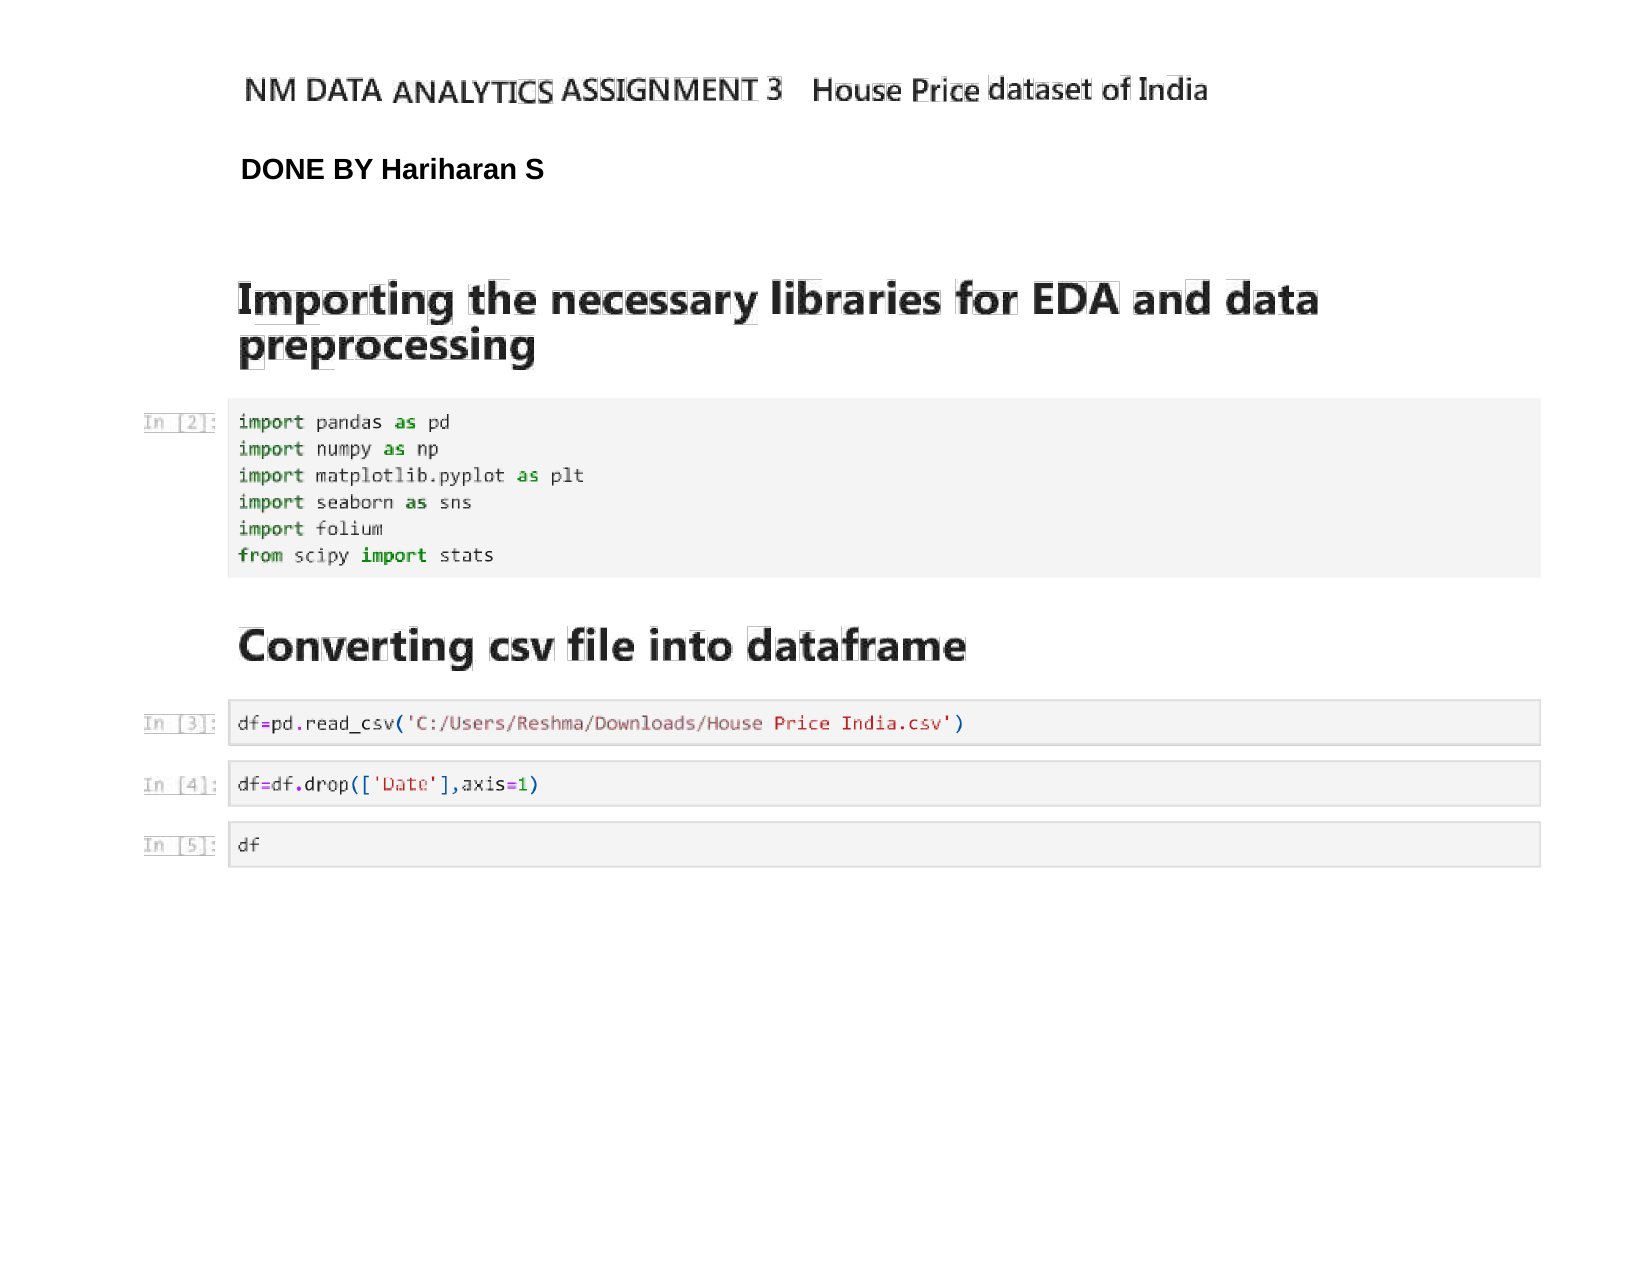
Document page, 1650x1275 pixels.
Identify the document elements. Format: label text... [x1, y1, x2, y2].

picture [143, 278, 1542, 868]
picture [245, 74, 1207, 104]
text DONE BY Hariharan S [241, 152, 1542, 185]
